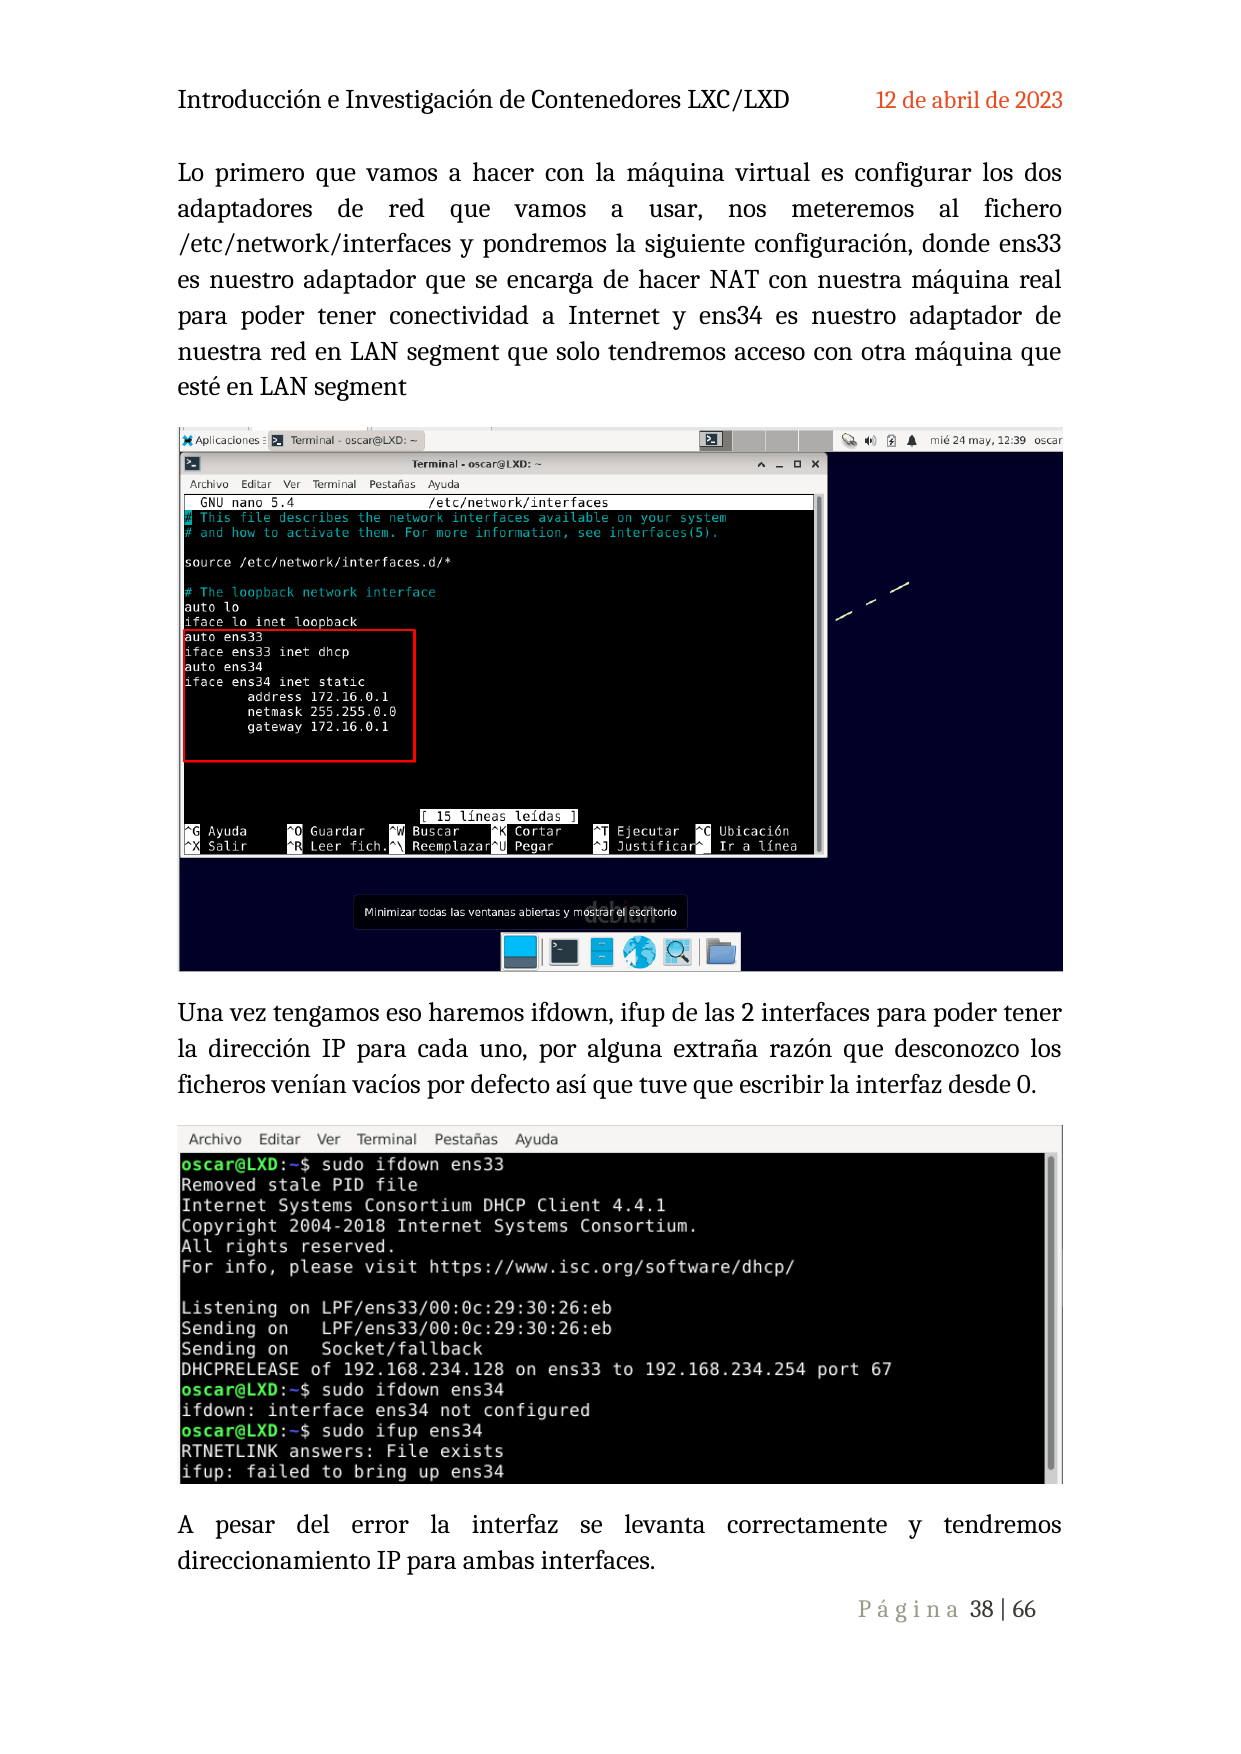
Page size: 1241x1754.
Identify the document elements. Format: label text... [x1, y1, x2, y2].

picture [177, 427, 1063, 972]
text Una vez tengamos eso haremos ifdown, ifup de las 2 interfaces para poder tener la dirección IP para cada uno, por alguna extraña razón que desconozco los ficheros venían vacíos por defecto así que tuve que escribir la interfaz desde 0. [177, 997, 1063, 1100]
text Lo primero que vamos a hacer con la máquina virtual es configurar los dos adaptadores de red que vamos a usar, nos meteremos al fichero /etc/network/interfaces y pondremos la siguiente configuración, donde ens33 es nuestro adaptador que se encarga de hacer NAT con nuestra máquina real para poder tener conectividad a Internet y ens34 es nuestro adaptador de nuestra red en LAN segment que solo tendremos acceso con otra máquina que esté en LAN segment [177, 157, 1063, 402]
picture [177, 1125, 1063, 1484]
text A pesar del error la interfaz se levanta correctamente y tendremos direccionamiento IP para ambas interfaces. [177, 1509, 1063, 1576]
